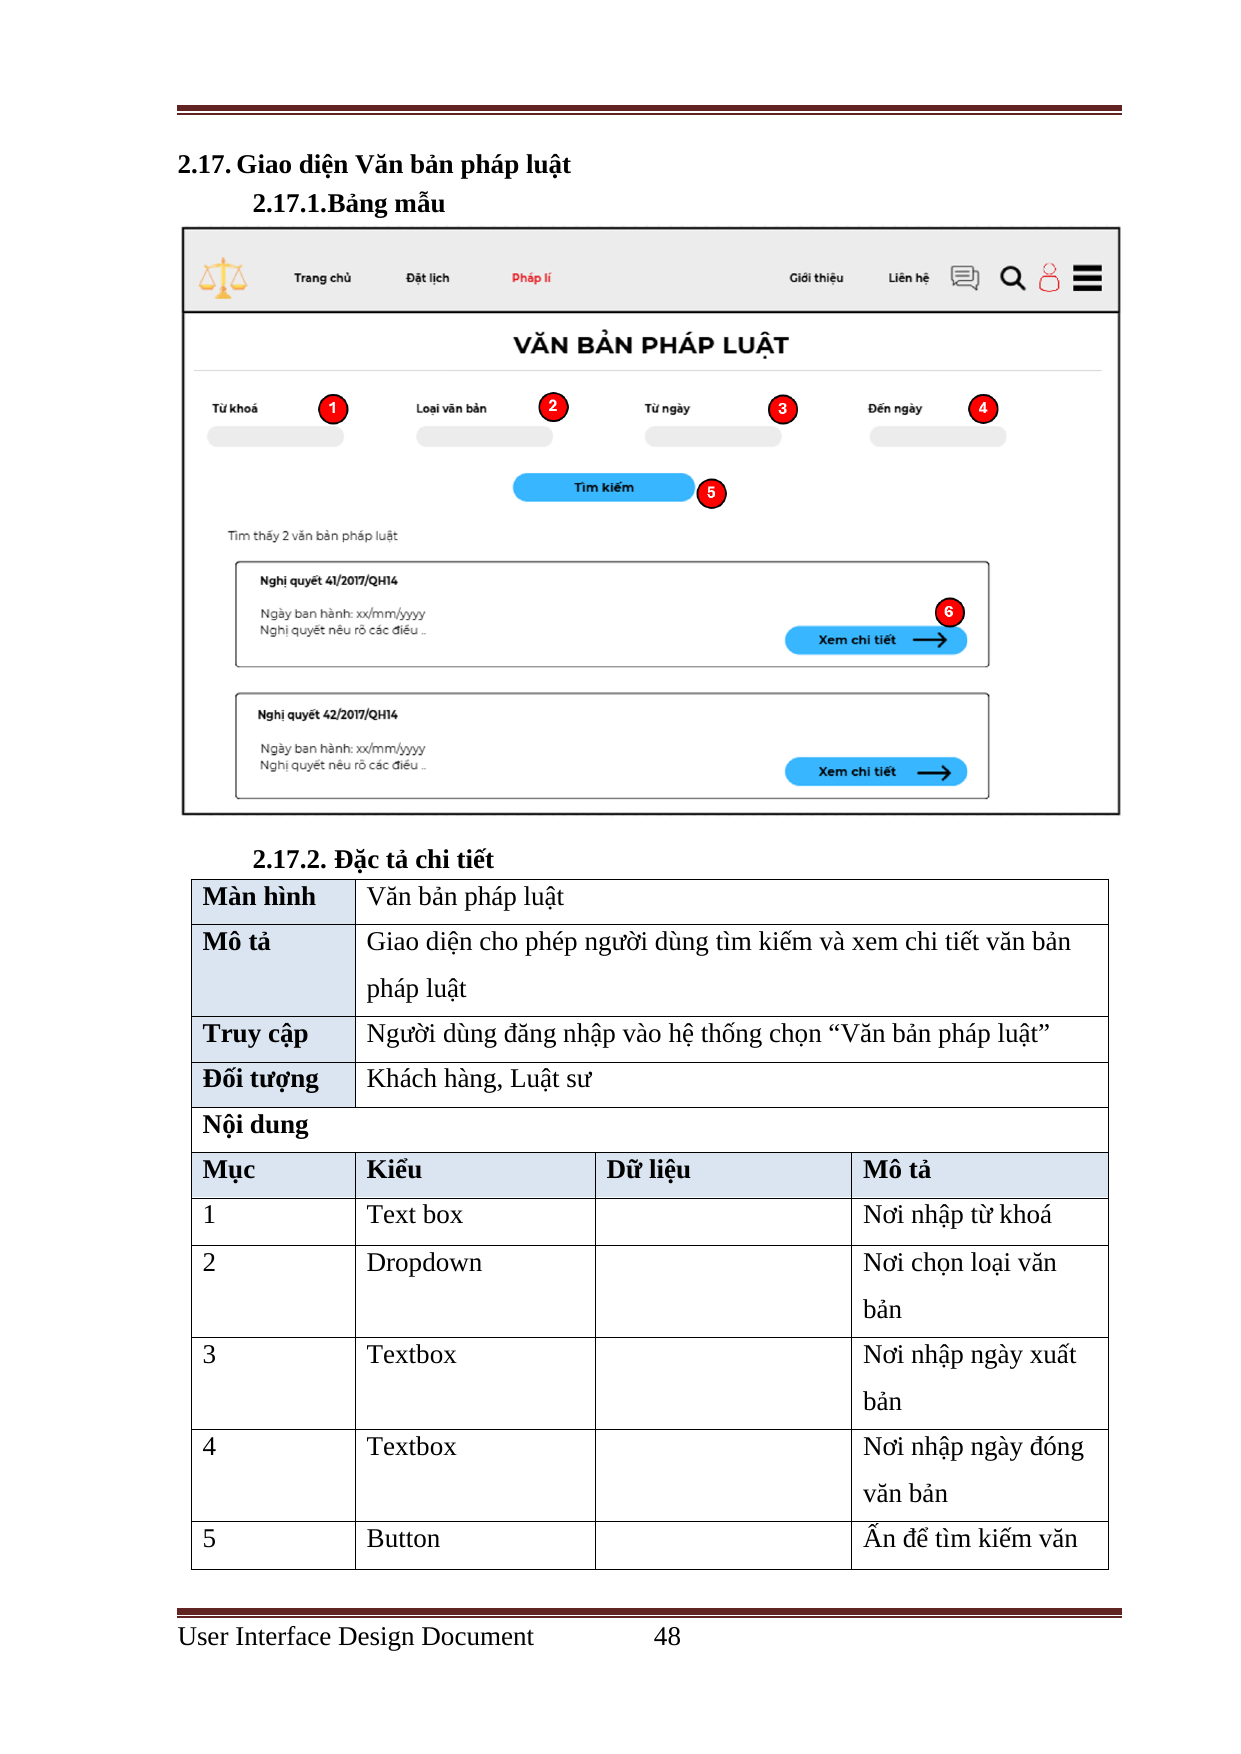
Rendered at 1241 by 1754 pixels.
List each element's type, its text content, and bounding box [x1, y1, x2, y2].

table_cell Nơi nhập ngày đóng văn bản [852, 1430, 1108, 1521]
table_cell Người dùng đăng nhập vào hệ thống chọn “Văn bản pháp luật” [356, 1017, 1108, 1062]
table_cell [852, 1522, 1108, 1569]
table_cell 3 [192, 1338, 355, 1429]
table_cell Nơi nhập từ khoá [852, 1199, 1108, 1245]
table_header Văn bản pháp luật [356, 880, 1108, 924]
table_cell Nơi nhập ngày xuất bản [852, 1338, 1108, 1429]
table_cell Mô tả [192, 925, 355, 1016]
table_cell Textbox [356, 1430, 595, 1521]
table_cell 1 [192, 1199, 355, 1245]
table_cell Nơi chọn loại văn bản [852, 1246, 1108, 1337]
table_cell 5 [192, 1522, 355, 1569]
table_cell [596, 1430, 851, 1521]
table_cell [596, 1522, 851, 1569]
table_cell Truy cập [192, 1017, 355, 1062]
table_cell [596, 1246, 851, 1337]
subtitle Bảng mẫu [252, 188, 1122, 219]
table_cell 4 [192, 1430, 355, 1521]
table_cell Giao diện cho phép người dùng tìm kiếm và xem chi tiết văn bản pháp luật [356, 925, 1108, 1016]
table_cell Textbox [356, 1338, 595, 1429]
table_cell 2 [192, 1246, 355, 1337]
table_cell Mục [192, 1153, 355, 1197]
table_cell Khách hàng, Luật sư [356, 1063, 1108, 1107]
table_cell Button [356, 1522, 595, 1569]
table_cell Kiểu [356, 1153, 595, 1197]
table_cell [596, 1199, 851, 1245]
table_cell Dữ liệu [596, 1153, 851, 1197]
subtitle Giao diện Văn bản pháp luật [177, 148, 1122, 179]
picture [177, 223, 1123, 819]
table_cell Dropdown [356, 1246, 595, 1337]
table_cell Text box [356, 1199, 595, 1245]
table_cell [596, 1338, 851, 1429]
table_cell Đối tượng [192, 1063, 355, 1107]
table_header Màn hình [192, 880, 355, 924]
table_cell Mô tả [852, 1153, 1108, 1197]
table_cell Nội dung [192, 1108, 1108, 1152]
subtitle Đặc tả chi tiết [252, 843, 1122, 874]
